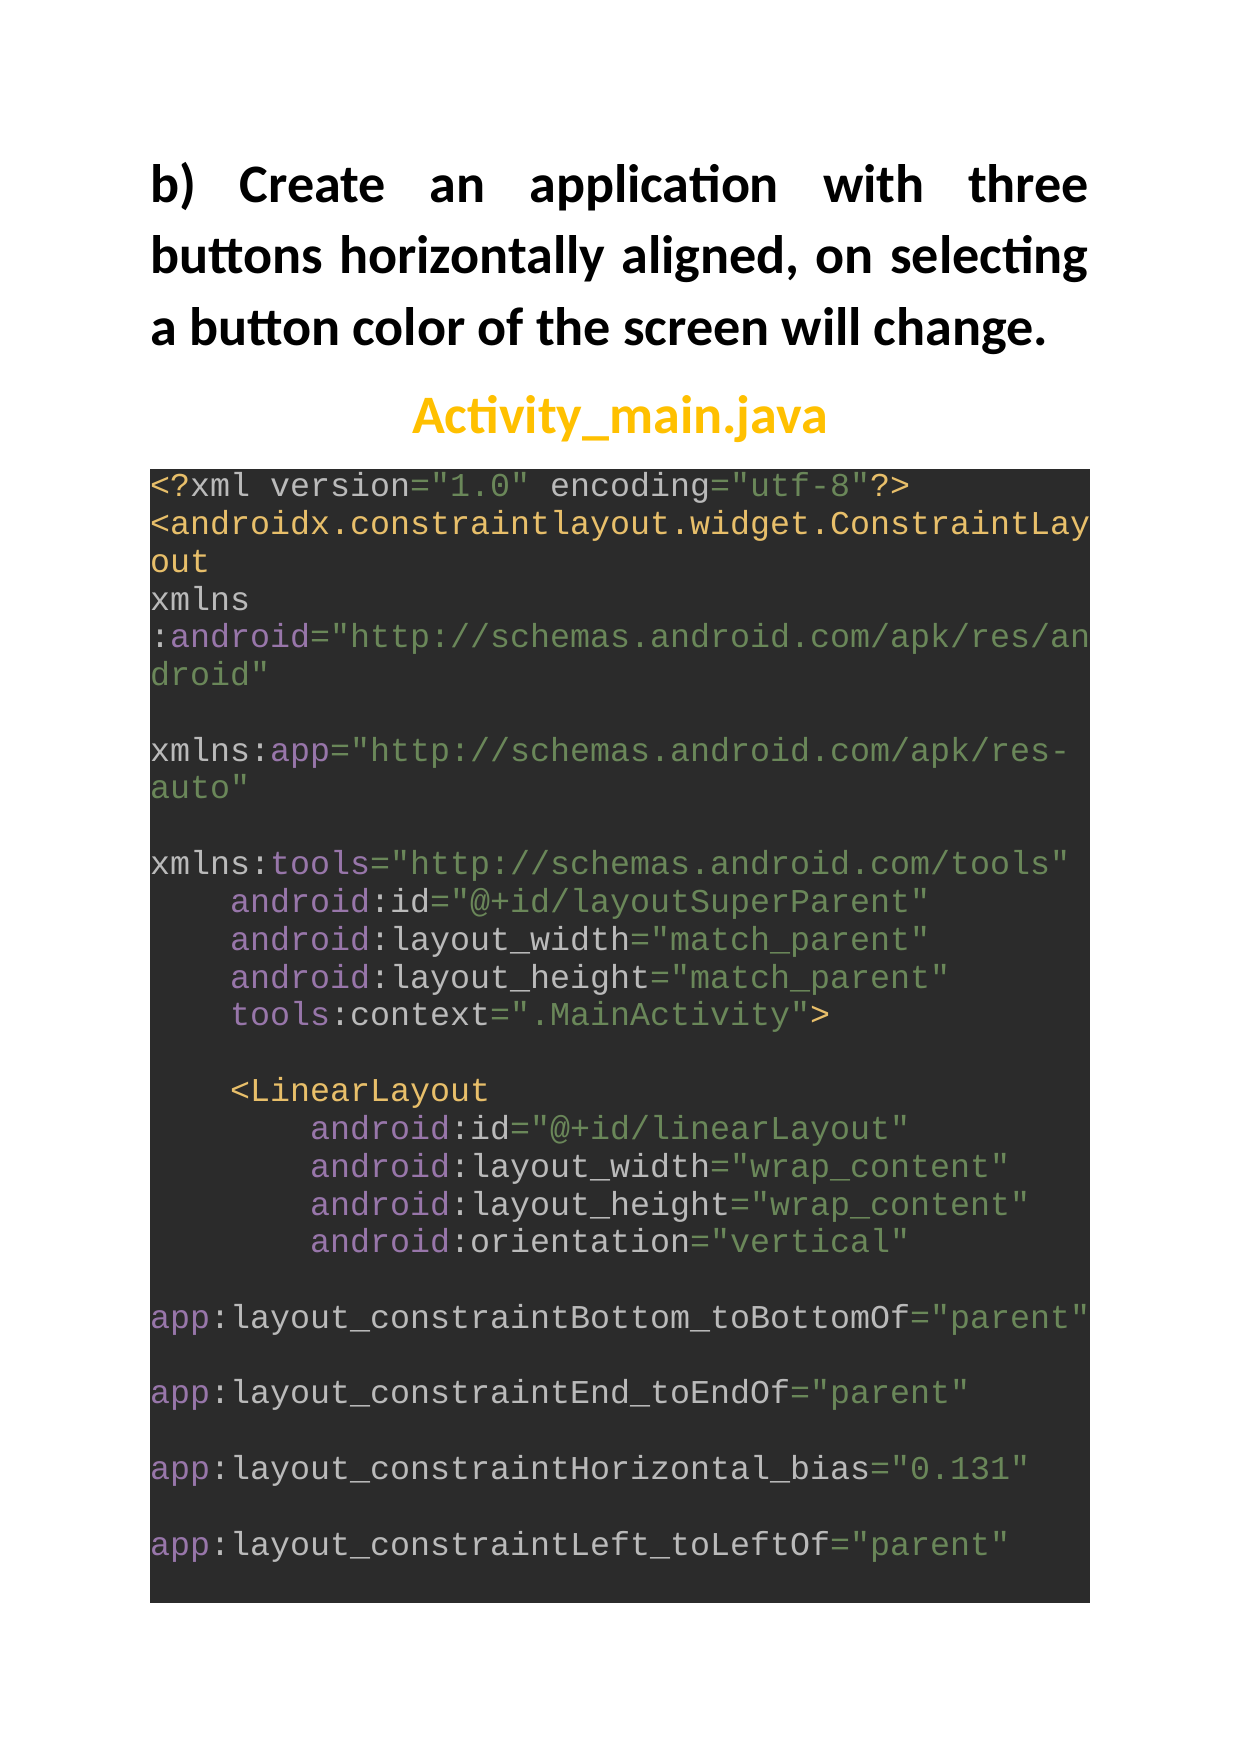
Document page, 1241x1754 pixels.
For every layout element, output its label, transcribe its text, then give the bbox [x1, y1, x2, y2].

text Activity_main.java [150, 381, 1090, 447]
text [150, 469, 1090, 1603]
text b) Create an application with three buttons horizontally aligned, on selecting a button color of the screen will change. [150, 150, 1090, 359]
